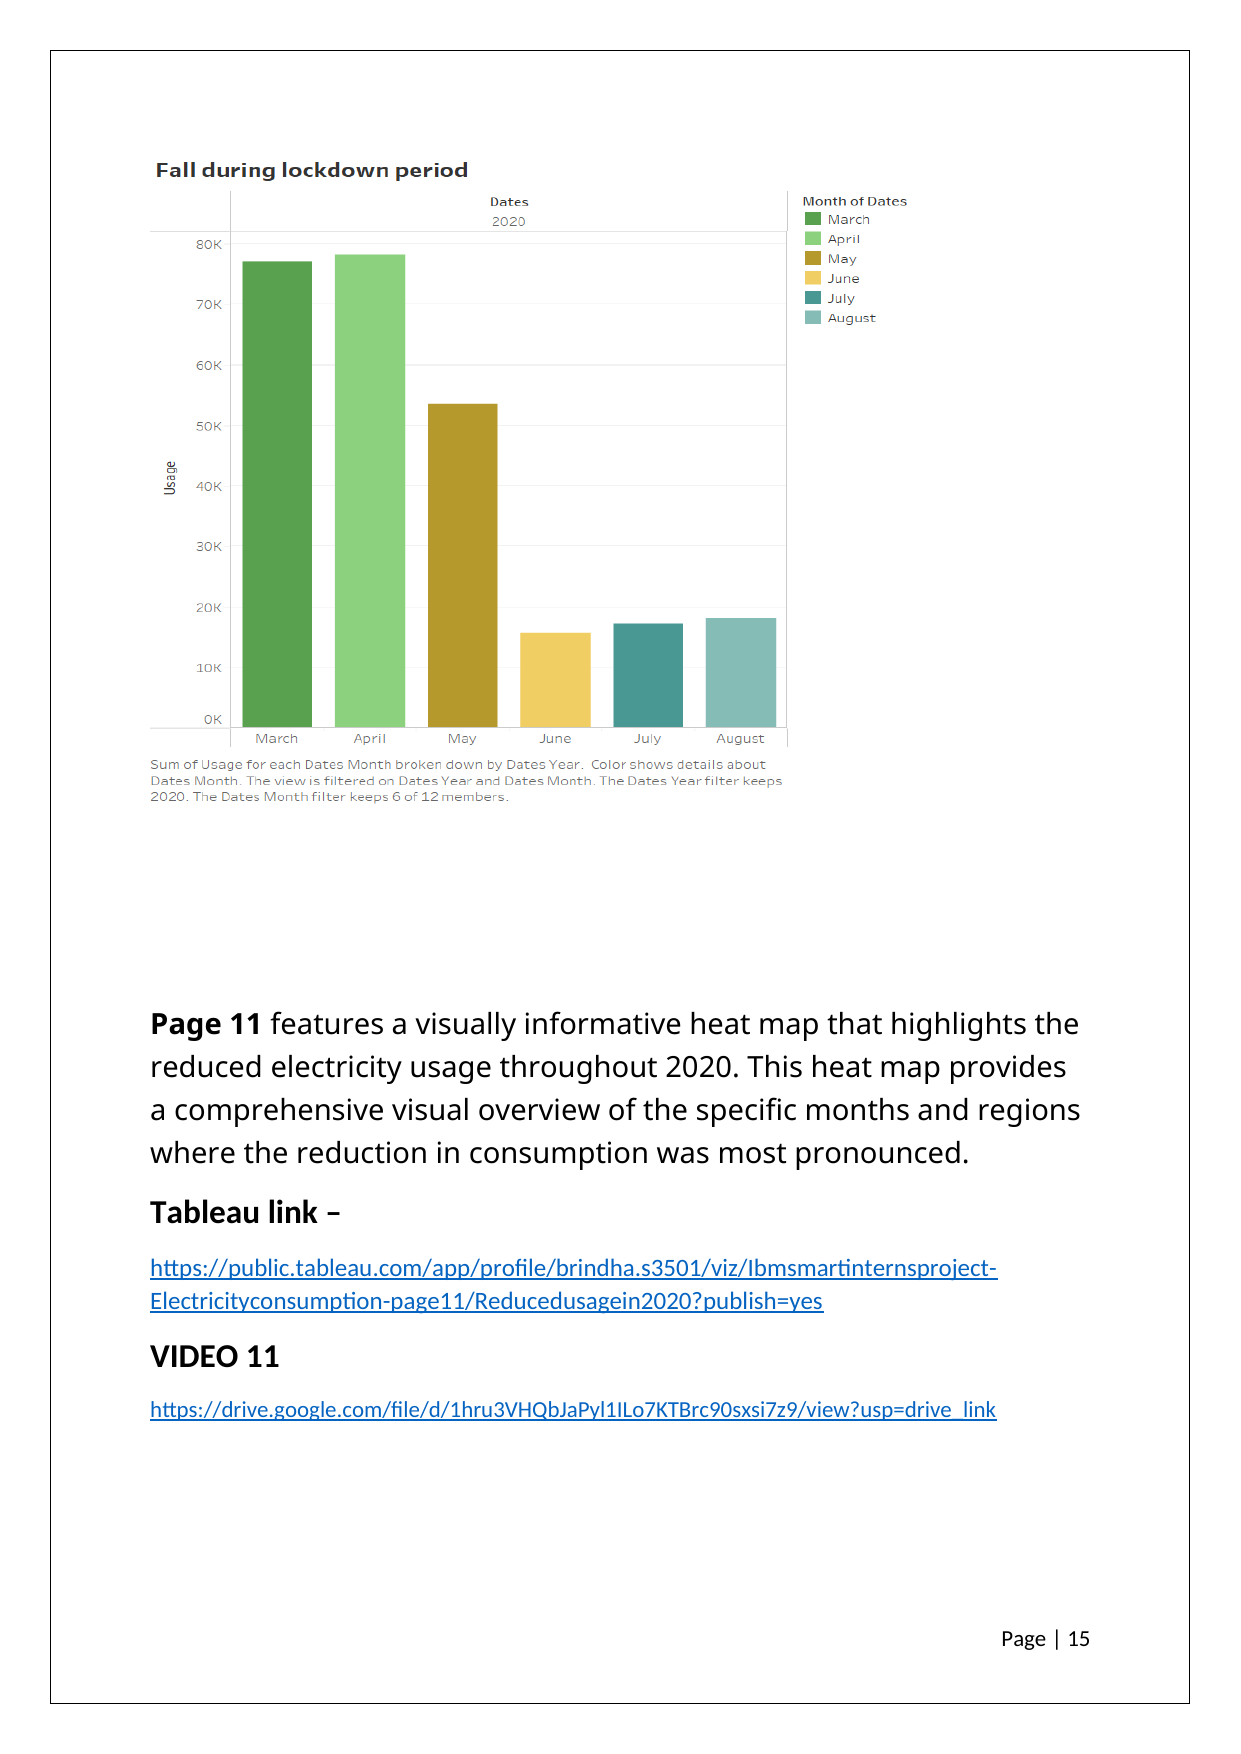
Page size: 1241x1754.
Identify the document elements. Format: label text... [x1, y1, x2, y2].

text https://public.tableau.com/app/profile/brindha.s3501/viz/Ibmsmartinternsproject-Electricityconsumption-page11/Reducedusagein2020?publish=yes [150, 1252, 1090, 1316]
text Page 11 features a visually informative heat map that highlights the reduced electricity usage throughout 2020. This heat map provides a comprehensive visual overview of the specific months and regions where the reduction in consumption was most pronounced. [150, 1003, 1090, 1172]
text VIDEO 11 [150, 1334, 1090, 1375]
text Tableau link – [150, 1191, 1090, 1232]
picture [150, 150, 969, 807]
text https://drive.google.com/file/d/1hru3VHQbJaPyl1ILo7KTBrc90sxsi7z9/view?usp=drive_link [150, 1395, 1090, 1423]
